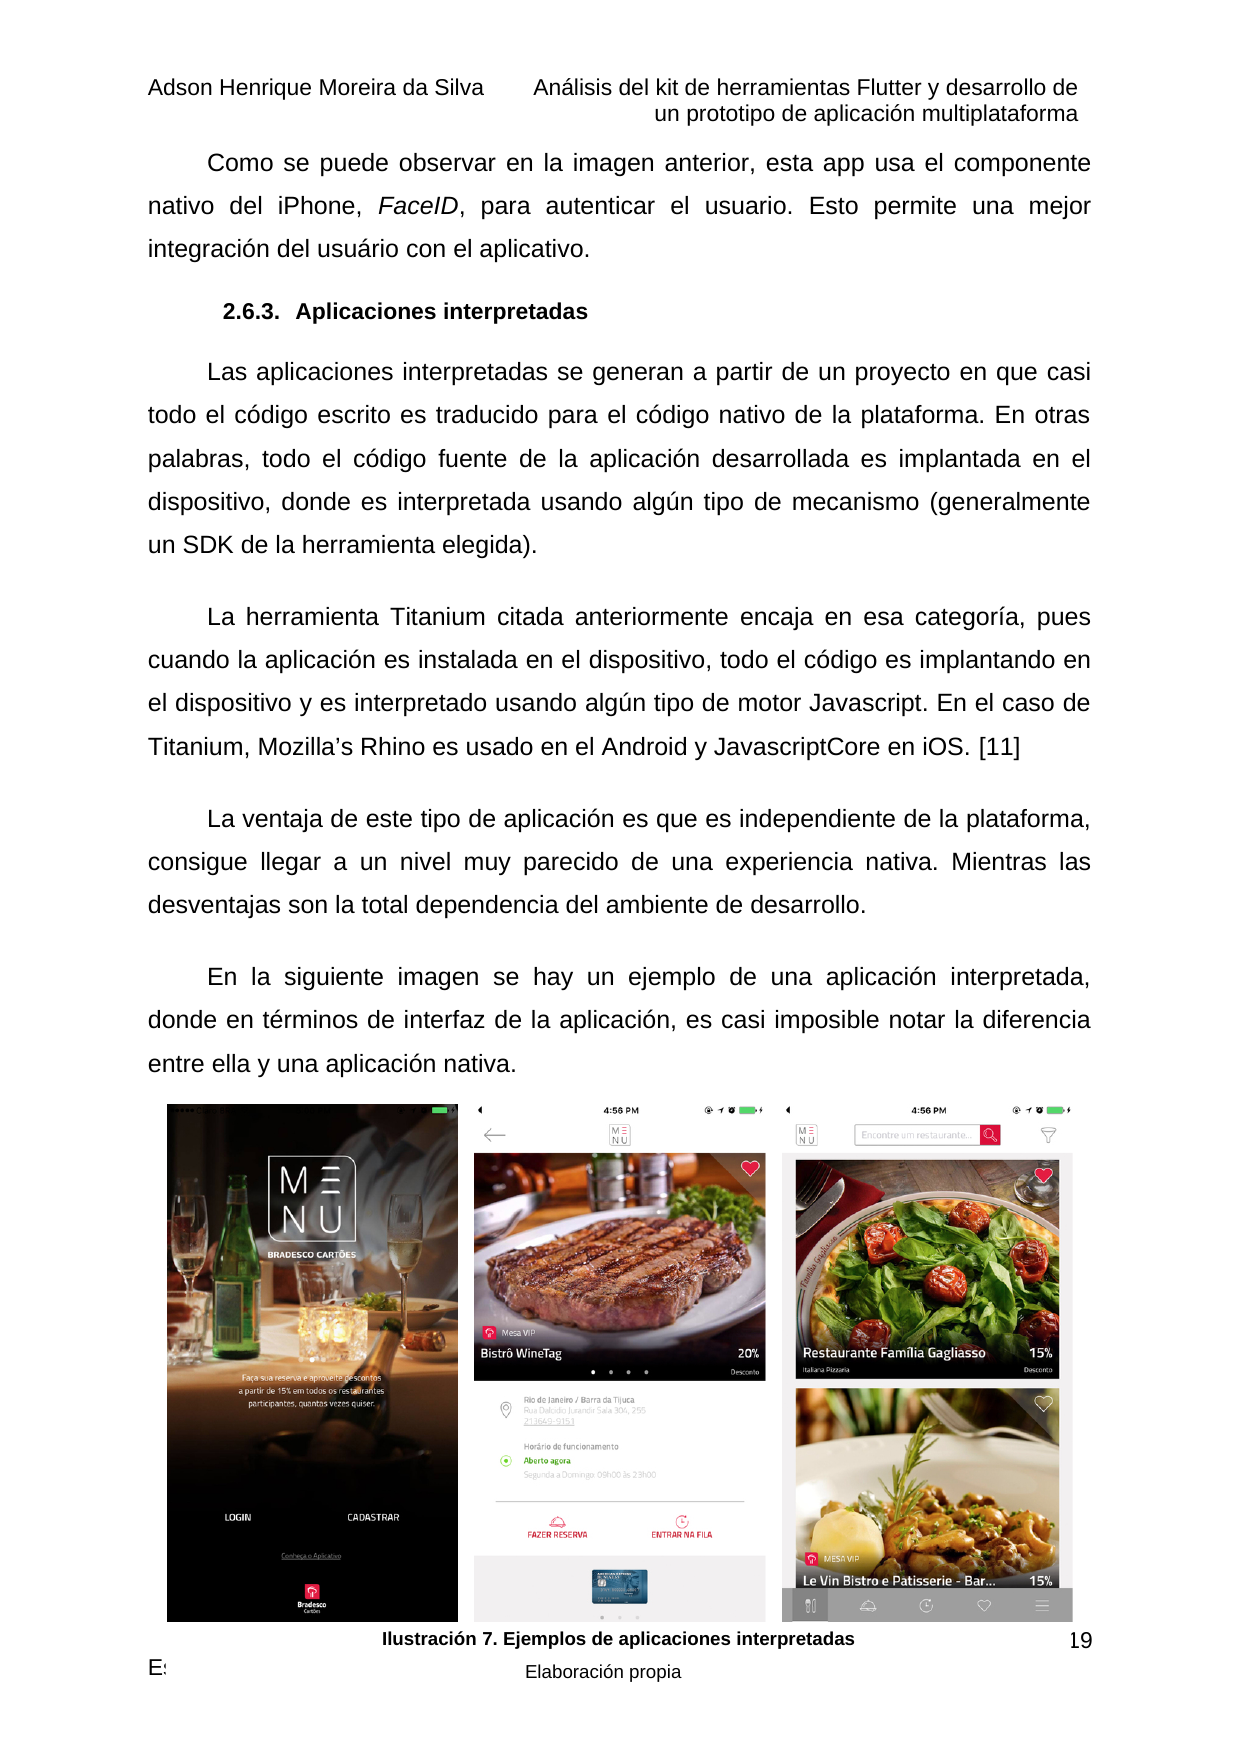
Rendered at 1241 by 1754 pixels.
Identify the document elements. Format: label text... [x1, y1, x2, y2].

text En la siguiente imagen se hay un ejemplo de una aplicación interpretada, donde en términos de interfaz de la aplicación, es casi imposible notar la diferencia entre ella y una aplicación nativa. [148, 962, 1092, 1077]
subtitle Aplicaciones interpretadas [223, 298, 1092, 324]
picture [167, 1104, 1073, 1622]
text Como se puede observar en la imagen anterior, esta app usa el componente nativo del iPhone, FaceID, para autenticar el usuario. Esto permite una mejor integración del usuário con el aplicativo. [148, 148, 1092, 263]
text La herramienta Titanium citada anteriormente encaja en esa categoría, pues cuando la aplicación es instalada en el dispositivo, todo el código es implantando en el dispositivo y es interpretado usando algún tipo de motor Javascript. En el caso de Titanium, Mozilla’s Rhino es usado en el Android y JavascriptCore en iOS. [11] [148, 602, 1092, 760]
text La ventaja de este tipo de aplicación es que es independiente de la plataforma, consigue llegar a un nivel muy parecido de una experiencia nativa. Mientras las desventajas son la total dependencia del ambiente de desarrollo. [148, 804, 1092, 919]
text Las aplicaciones interpretadas se generan a partir de un proyecto en que casi todo el código escrito es traducido para el código nativo de la plataforma. En otras palabras, todo el código fuente de la aplicación desarrollada es implantada en el dispositivo, donde es interpretada usando algún tipo de mecanismo (generalmente un SDK de la herramienta elegida). [148, 357, 1092, 558]
